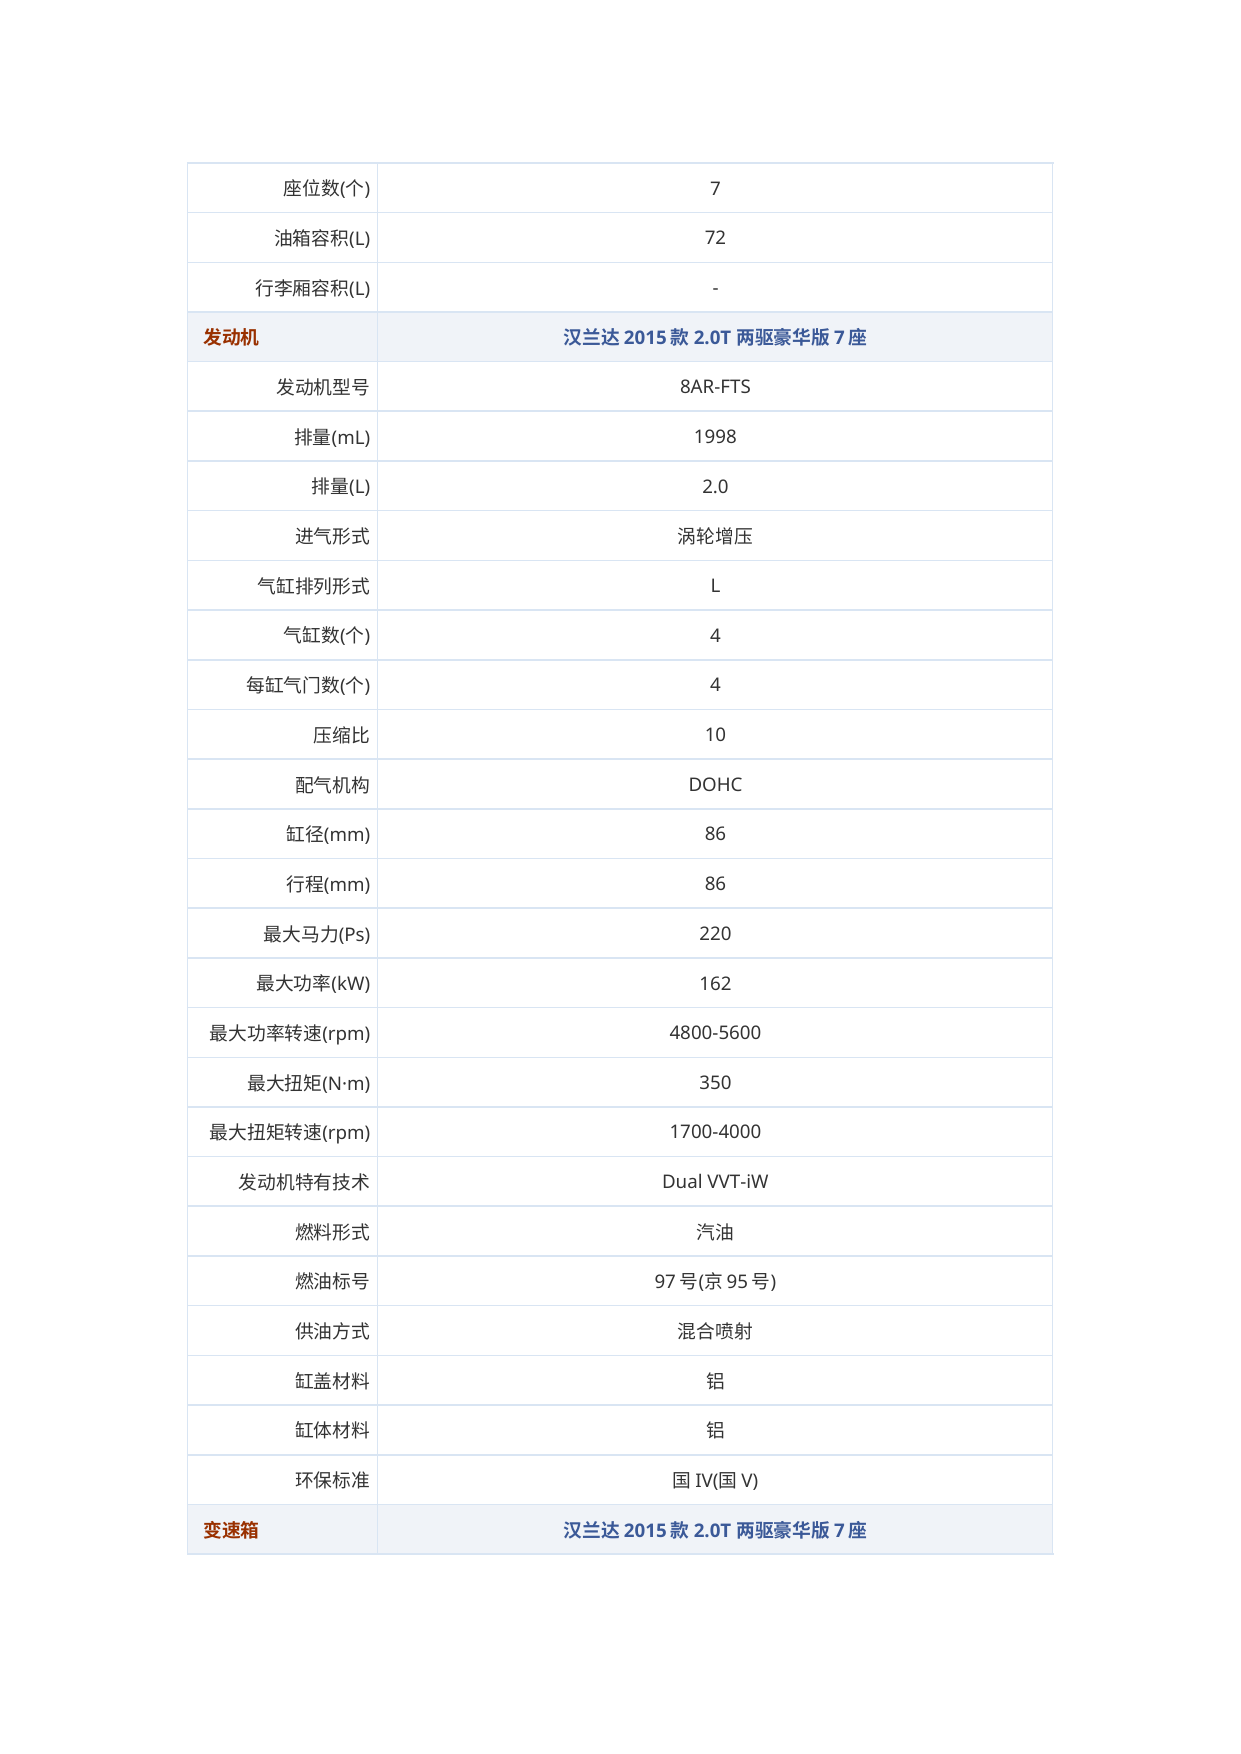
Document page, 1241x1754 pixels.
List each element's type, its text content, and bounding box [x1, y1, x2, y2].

table_cell 座位数(个) [188, 164, 377, 212]
table_cell 国IV(国V) [378, 1456, 1052, 1503]
table_cell 气缸排列形式 [188, 561, 377, 609]
table_cell 燃料形式 [188, 1207, 377, 1255]
table_cell 发动机型号 [188, 362, 377, 410]
table_cell 最大功率转速(rpm) [188, 1008, 377, 1056]
table_cell 变速箱 [188, 1505, 377, 1553]
table_cell 97号(京95号) [378, 1257, 1052, 1305]
table_cell 4800-5600 [378, 1008, 1052, 1056]
table_cell 162 [378, 959, 1052, 1007]
table_cell 行程(mm) [188, 859, 377, 907]
table_cell 1998 [378, 412, 1052, 460]
table_cell 2.0 [378, 462, 1052, 510]
table_cell 4 [378, 661, 1052, 708]
table_cell 缸盖材料 [188, 1356, 377, 1404]
table_cell 10 [378, 710, 1052, 758]
table_cell 最大马力(Ps) [188, 909, 377, 957]
table_cell 86 [378, 810, 1052, 858]
table_cell - [378, 263, 1052, 311]
table_cell 220 [378, 909, 1052, 957]
table_cell L [378, 561, 1052, 609]
table_cell 最大功率(kW) [188, 959, 377, 1007]
table_cell 缸体材料 [188, 1406, 377, 1454]
table_cell 汉兰达 2015款 2.0T 两驱豪华版 7座 [378, 1505, 1052, 1553]
table_cell 7 [378, 164, 1052, 212]
table_cell 8AR-FTS [378, 362, 1052, 410]
table_cell 铝 [378, 1406, 1052, 1454]
table_cell 350 [378, 1058, 1052, 1106]
table_cell 气缸数(个) [188, 611, 377, 659]
table_cell 72 [378, 213, 1052, 261]
table_cell 发动机 [188, 313, 377, 361]
table_cell Dual VVT-iW [378, 1157, 1052, 1205]
table_cell 供油方式 [188, 1306, 377, 1354]
table_cell 4 [378, 611, 1052, 659]
table_cell 配气机构 [188, 760, 377, 808]
table_cell 油箱容积(L) [188, 213, 377, 261]
table_cell 汉兰达 2015款 2.0T 两驱豪华版 7座 [378, 313, 1052, 361]
table_cell 86 [378, 859, 1052, 907]
table_cell 涡轮增压 [378, 511, 1052, 559]
table_cell 进气形式 [188, 511, 377, 559]
table_cell 每缸气门数(个) [188, 661, 377, 708]
table_cell 排量(mL) [188, 412, 377, 460]
table_cell 缸径(mm) [188, 810, 377, 858]
table_cell DOHC [378, 760, 1052, 808]
table_cell 行李厢容积(L) [188, 263, 377, 311]
table_cell 排量(L) [188, 462, 377, 510]
table_cell 最大扭矩(N·m) [188, 1058, 377, 1106]
table_cell 环保标准 [188, 1456, 377, 1503]
table_cell 压缩比 [188, 710, 377, 758]
table_cell 1700-4000 [378, 1108, 1052, 1156]
table_cell 铝 [378, 1356, 1052, 1404]
table_cell 燃油标号 [188, 1257, 377, 1305]
table_cell 汽油 [378, 1207, 1052, 1255]
table_cell 最大扭矩转速(rpm) [188, 1108, 377, 1156]
table_cell 混合喷射 [378, 1306, 1052, 1354]
table_cell 发动机特有技术 [188, 1157, 377, 1205]
